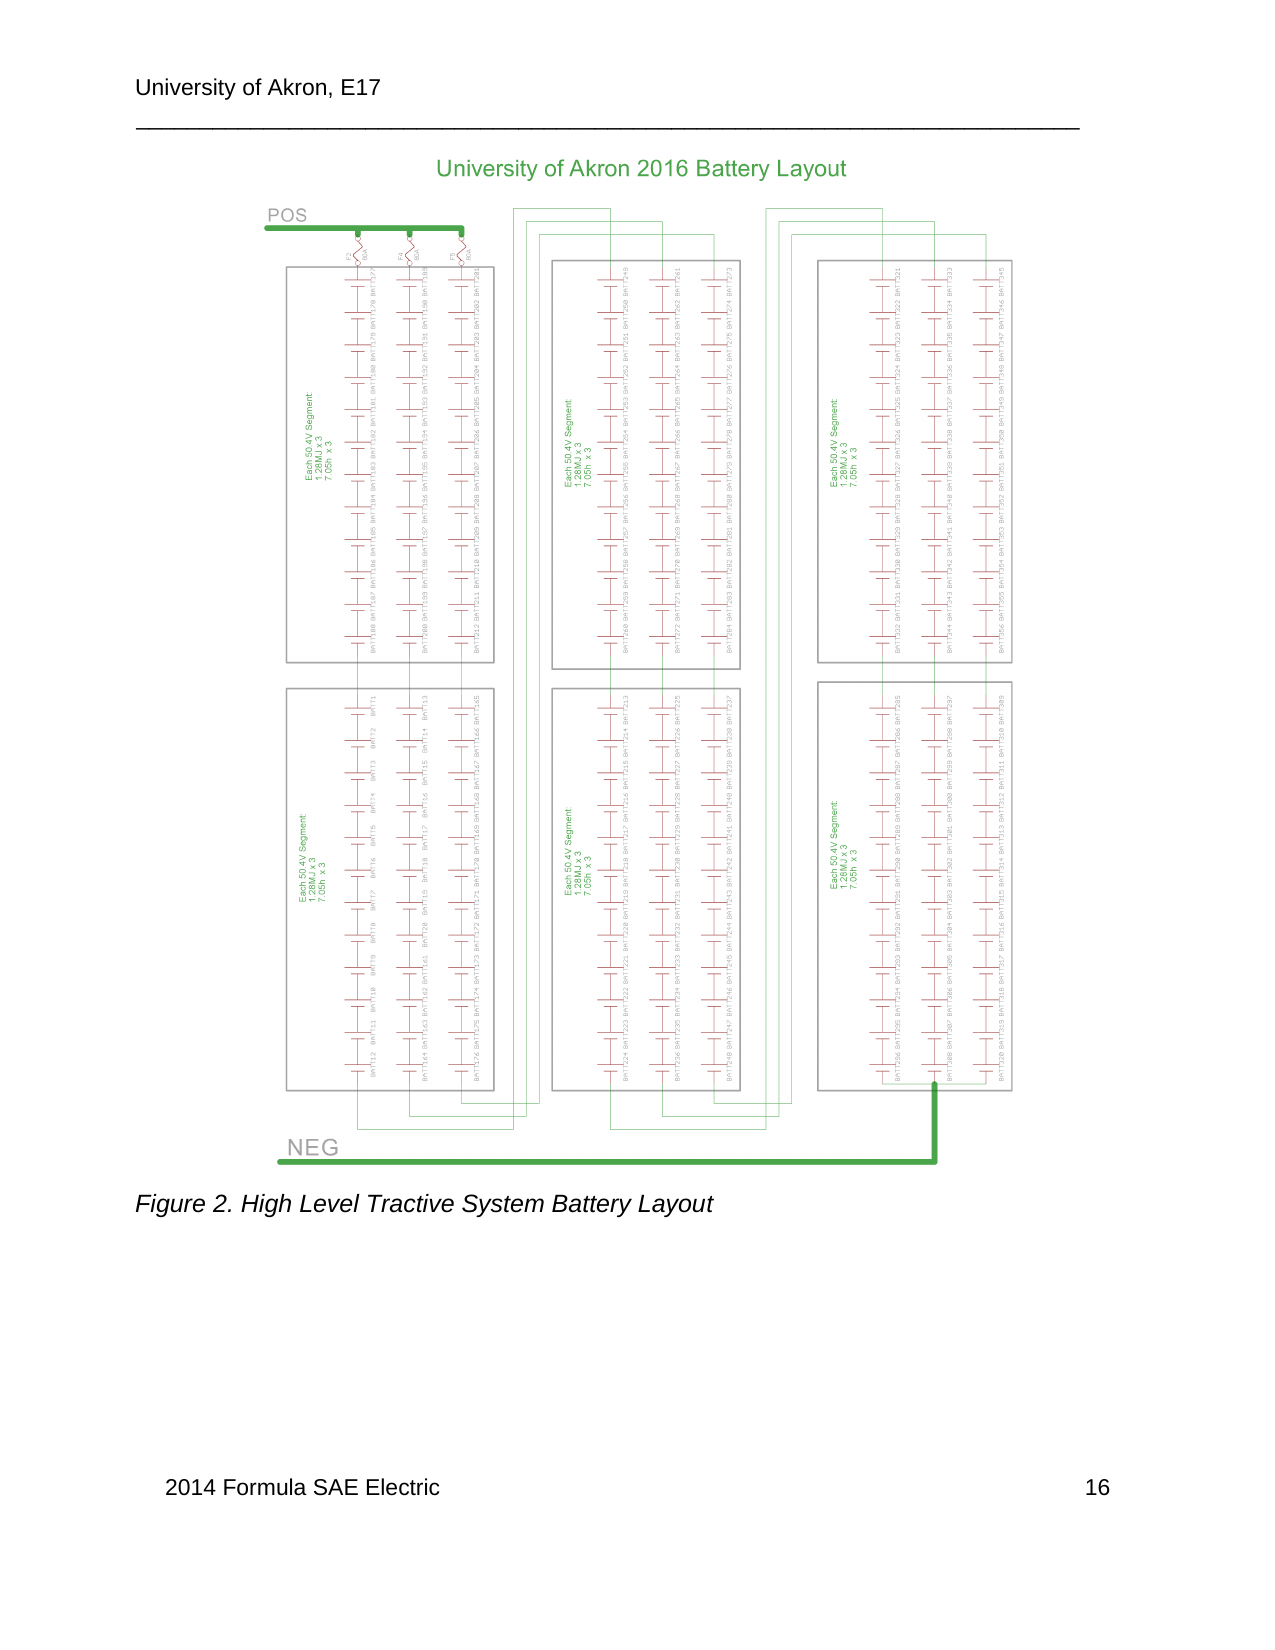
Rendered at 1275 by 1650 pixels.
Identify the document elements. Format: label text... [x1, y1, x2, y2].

picture [262, 155, 1013, 1165]
text Figure 2. High Level Tractive System Battery Layout [135, 1189, 1140, 1218]
